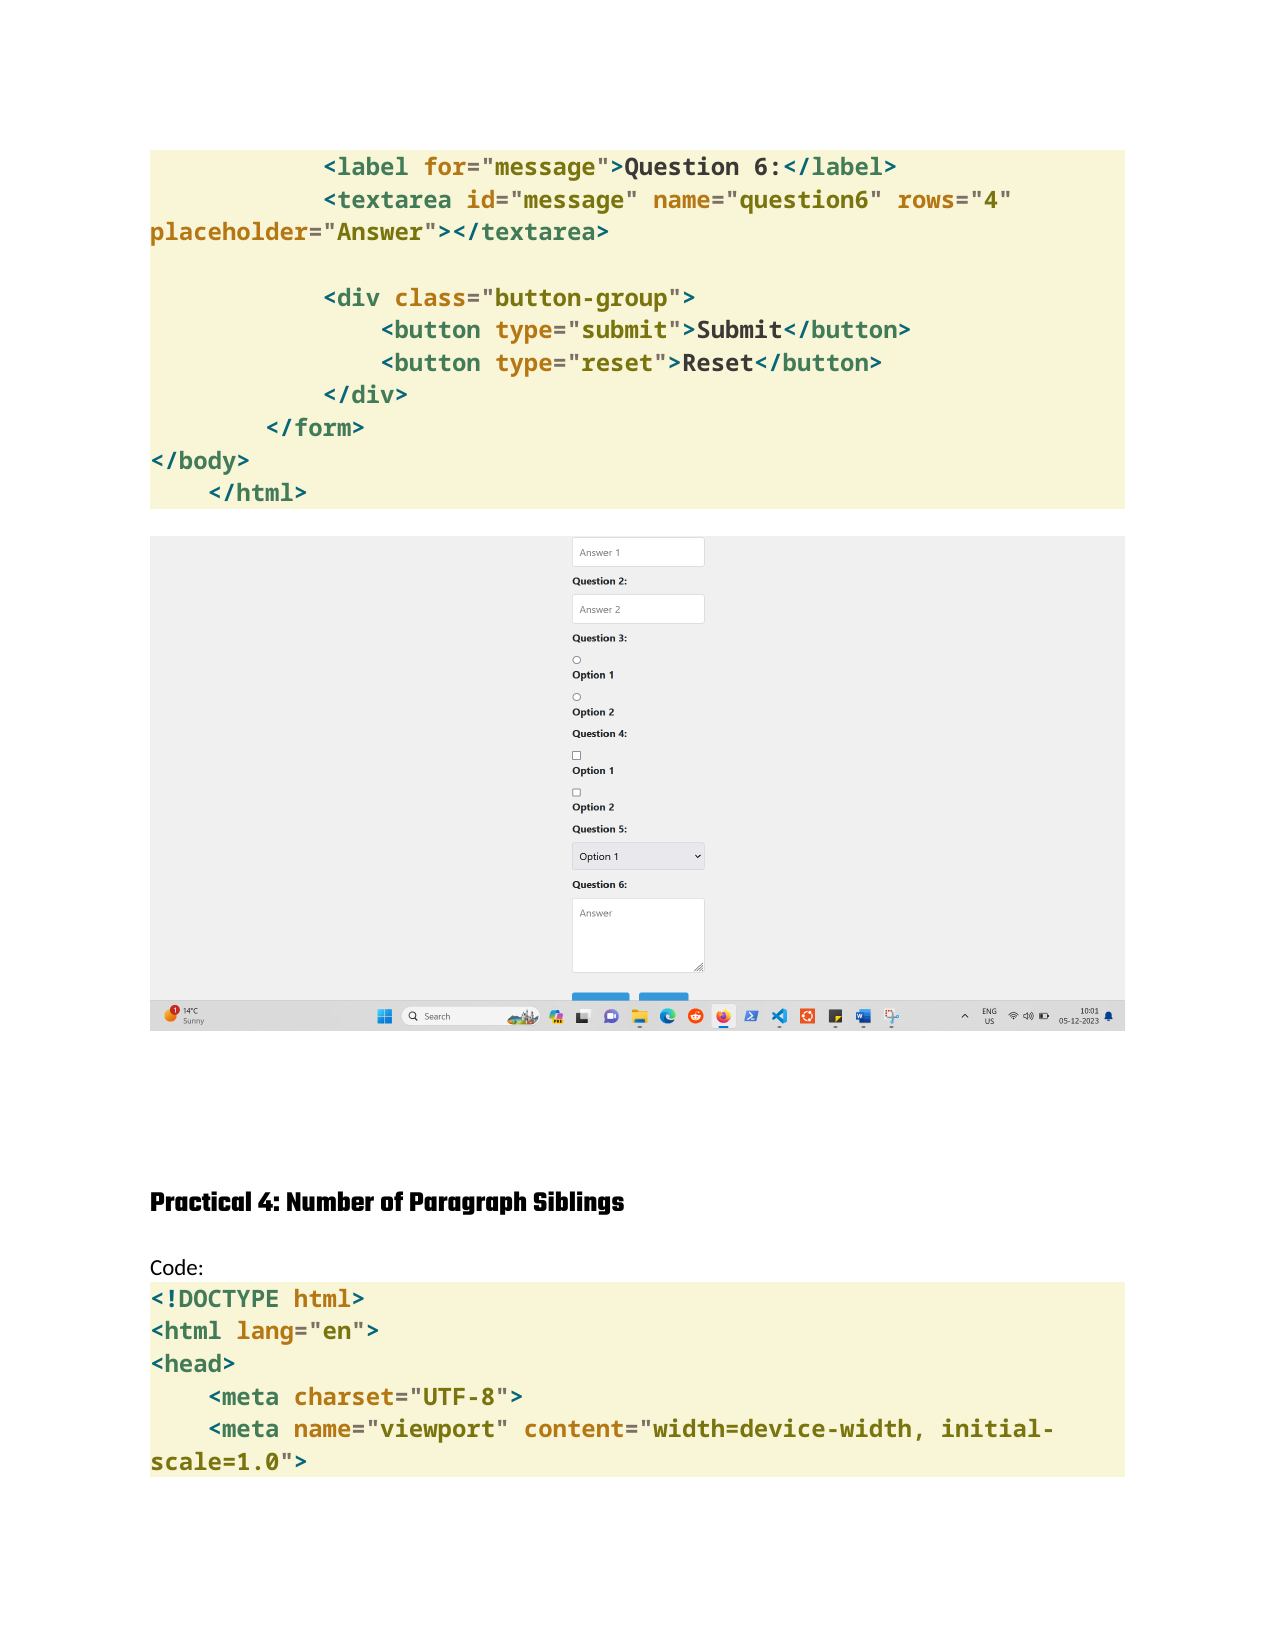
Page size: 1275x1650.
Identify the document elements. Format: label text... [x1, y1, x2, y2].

text Code: [150, 1253, 1125, 1282]
text <button type="reset">Reset</button> [150, 346, 1125, 378]
text </html> [150, 476, 1125, 509]
text <head> [150, 1347, 1125, 1379]
text <html lang="en"> [150, 1314, 1125, 1347]
text <meta charset="UTF-8"> [150, 1379, 1125, 1412]
text </div> [150, 378, 1125, 411]
text </body> [150, 443, 1125, 476]
text <label for="message">Question 6:</label> [150, 150, 1125, 183]
text <button type="submit">Submit</button> [150, 313, 1125, 346]
text <textarea id="message" name="question6" rows="4" placeholder="Answer"></textarea> [150, 183, 1125, 248]
text Practical 4: Number of Paragraph Siblings [150, 1184, 1125, 1226]
text </form> [150, 411, 1125, 443]
text <div class="button-group"> [150, 280, 1125, 313]
text <meta name="viewport" content="width=device-width, initial-scale=1.0"> [150, 1412, 1125, 1477]
text <!DOCTYPE html> [150, 1282, 1125, 1314]
picture [150, 536, 1125, 1031]
